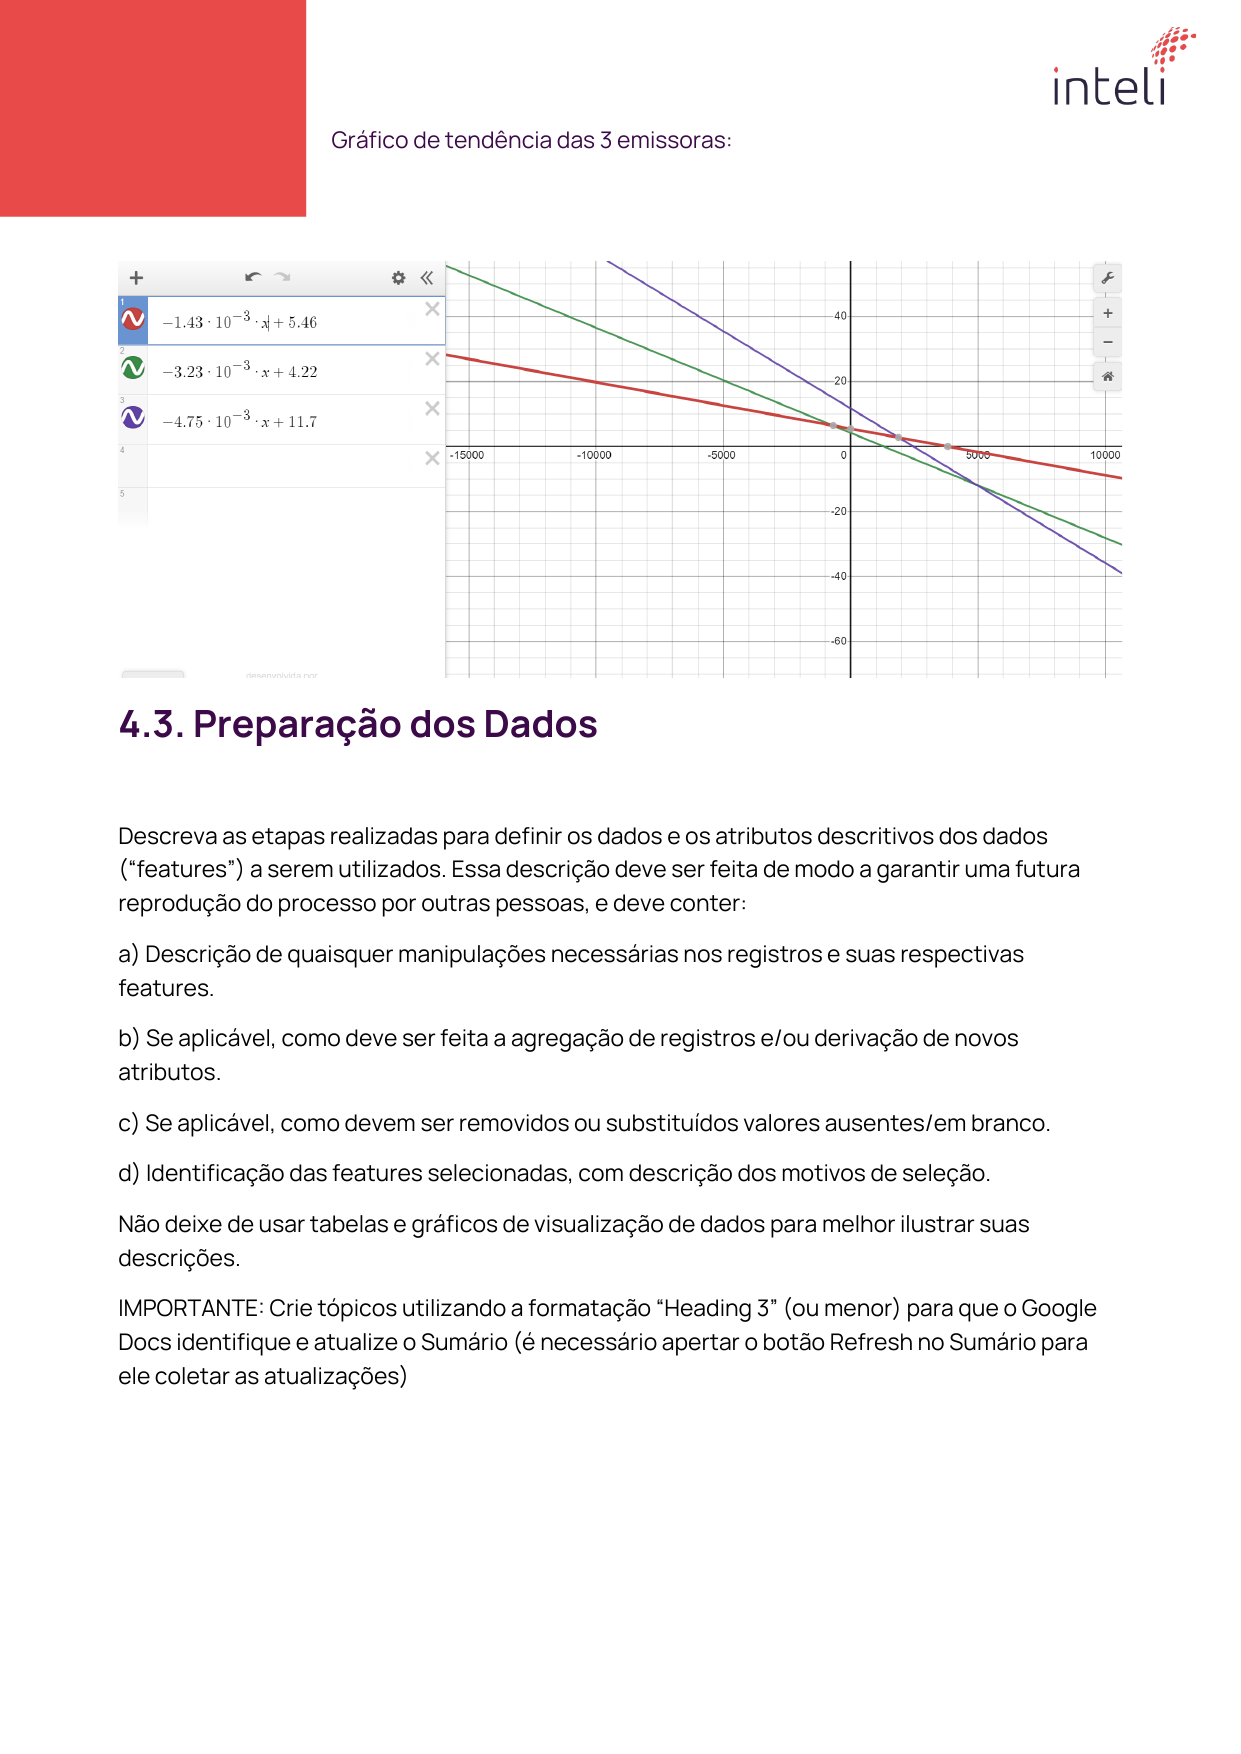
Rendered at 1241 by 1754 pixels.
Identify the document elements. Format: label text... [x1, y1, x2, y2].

text b) Se aplicável, como deve ser feita a agregação de registros e/ou derivação de novos atributos. [118, 1022, 1122, 1087]
text Gráfico de tendência das 3 emissoras: [118, 124, 1122, 155]
picture [0, 0, 307, 217]
text Não deixe de usar tabelas e gráficos de visualização de dados para melhor ilustrar suas descrições. [118, 1208, 1122, 1273]
text Descreva as etapas realizadas para definir os dados e os atributos descritivos dos dados (“features”) a serem utilizados. Essa descrição deve ser feita de modo a garantir uma futura reprodução do processo por outras pessoas, e deve conter: [118, 819, 1122, 919]
text c) Se aplicável, como devem ser removidos ou substituídos valores ausentes/em branco. [118, 1107, 1122, 1138]
picture [118, 261, 1123, 678]
text IMPORTANTE: Crie tópicos utilizando a formatação “Heading 3” (ou menor) para que o Google Docs identifique e atualize o Sumário (é necessário apertar o botão Refresh no Sumário para ele coletar as atualizações) [118, 1292, 1122, 1391]
text d) Identificação das features selecionadas, com descrição dos motivos de seleção. [118, 1157, 1122, 1188]
subtitle 4.3. Preparação dos Dados [118, 697, 1122, 748]
text a) Descrição de quaisquer manipulações necessárias nos registros e suas respectivas features. [118, 938, 1122, 1003]
picture [1054, 27, 1197, 105]
